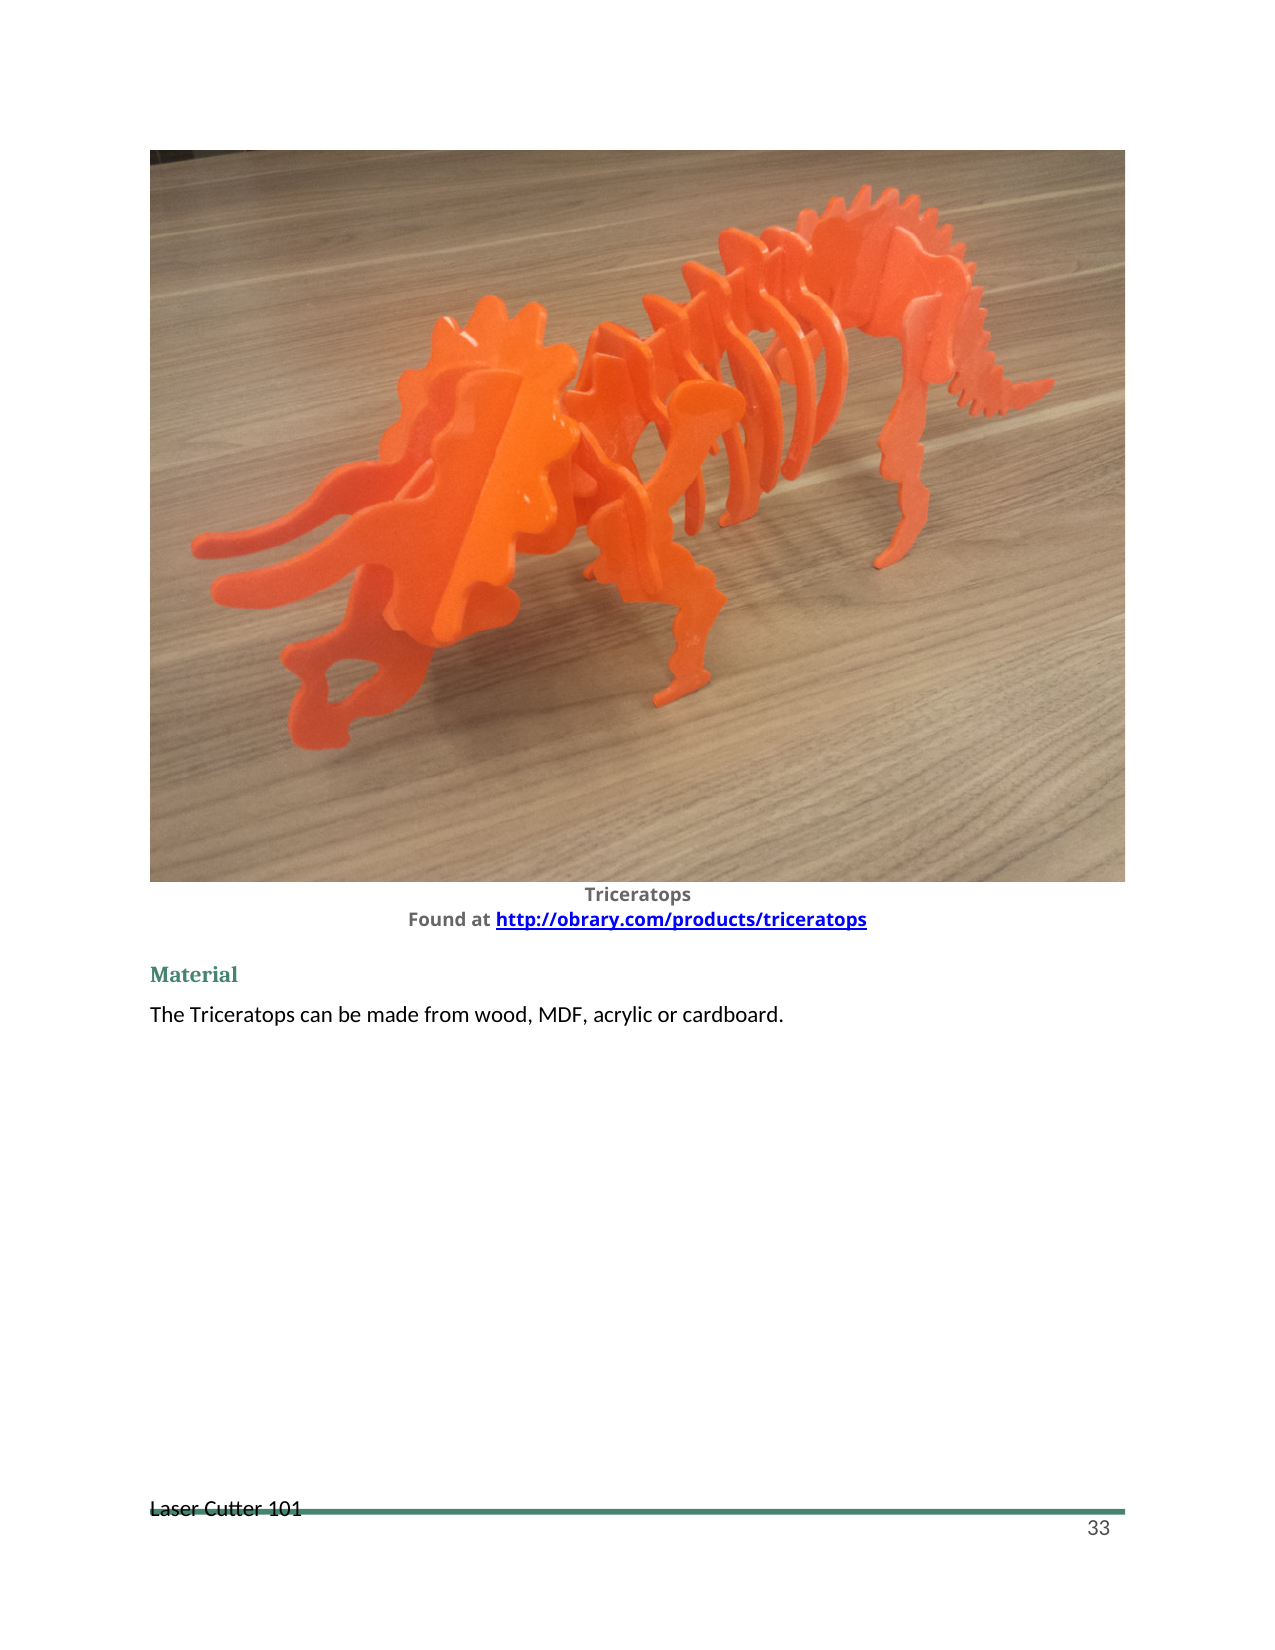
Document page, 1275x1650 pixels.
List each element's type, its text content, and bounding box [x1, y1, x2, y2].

text Triceratops Found at http://obrary.com/products/triceratops [150, 882, 1125, 932]
subtitle Material [150, 961, 1125, 988]
picture [150, 150, 1125, 882]
text The Triceratops can be made from wood, MDF, acrylic or cardboard. [150, 1000, 1125, 1028]
